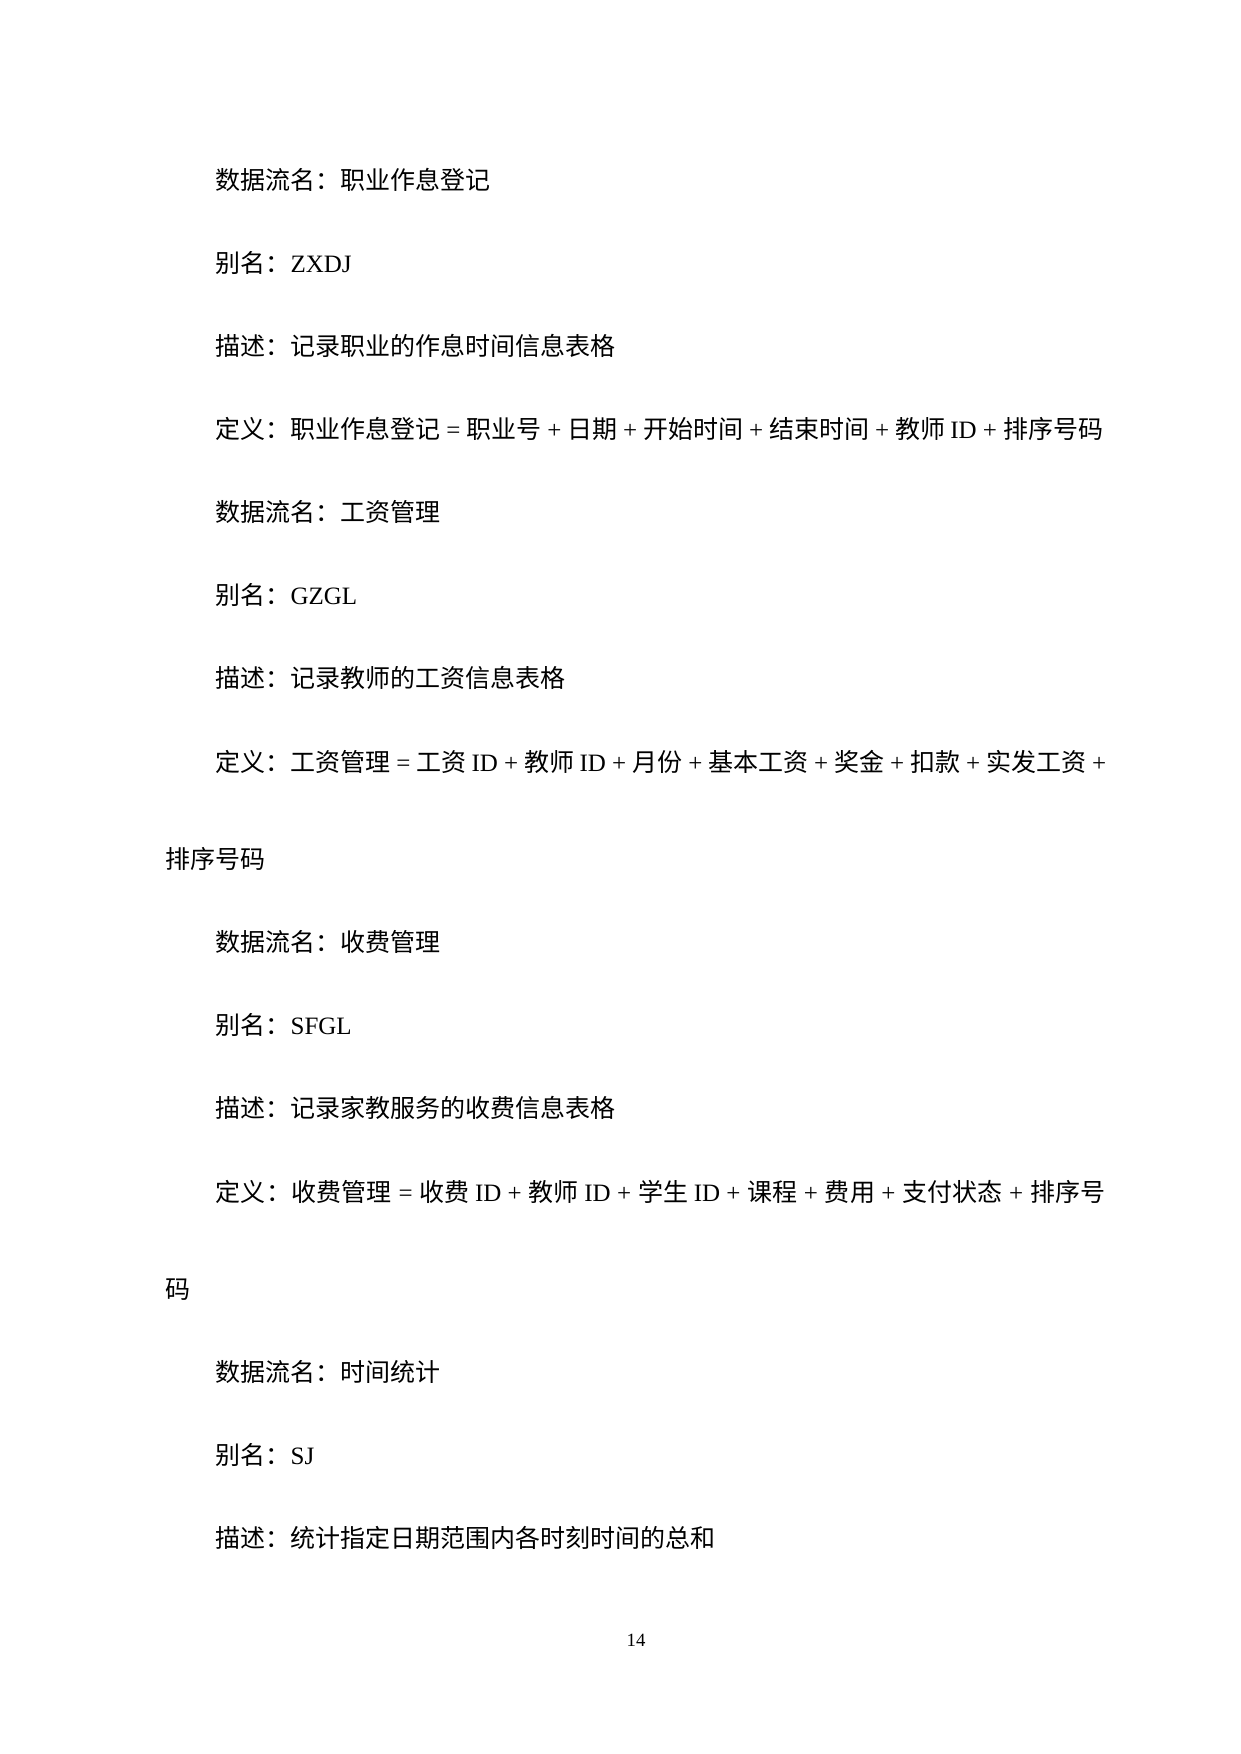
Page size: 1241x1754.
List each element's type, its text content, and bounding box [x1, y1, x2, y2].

text 定义：收费管理 = 收费ID + 教师ID + 学生ID + 课程 + 费用 + 支付状态 + 排序号码 [165, 1158, 1106, 1320]
text 别名：ZXDJ [165, 229, 1106, 294]
text 定义：工资管理 = 工资ID + 教师ID + 月份 + 基本工资 + 奖金 + 扣款 + 实发工资 + 排序号码 [165, 728, 1106, 890]
text 别名：SJ [165, 1421, 1106, 1486]
text 描述：记录职业的作息时间信息表格 [165, 312, 1106, 377]
text 描述：统计指定日期范围内各时刻时间的总和 [165, 1504, 1106, 1569]
text 数据流名：职业作息登记 [165, 146, 1106, 211]
text 描述：记录教师的工资信息表格 [165, 644, 1106, 709]
text 别名：GZGL [165, 561, 1106, 626]
text 数据流名：时间统计 [165, 1338, 1106, 1403]
text 别名：SFGL [165, 991, 1106, 1056]
text 数据流名：工资管理 [165, 478, 1106, 543]
text 数据流名：收费管理 [165, 908, 1106, 973]
text 定义：职业作息登记 = 职业号 + 日期 + 开始时间 + 结束时间 + 教师ID + 排序号码 [165, 395, 1106, 460]
text 描述：记录家教服务的收费信息表格 [165, 1074, 1106, 1139]
